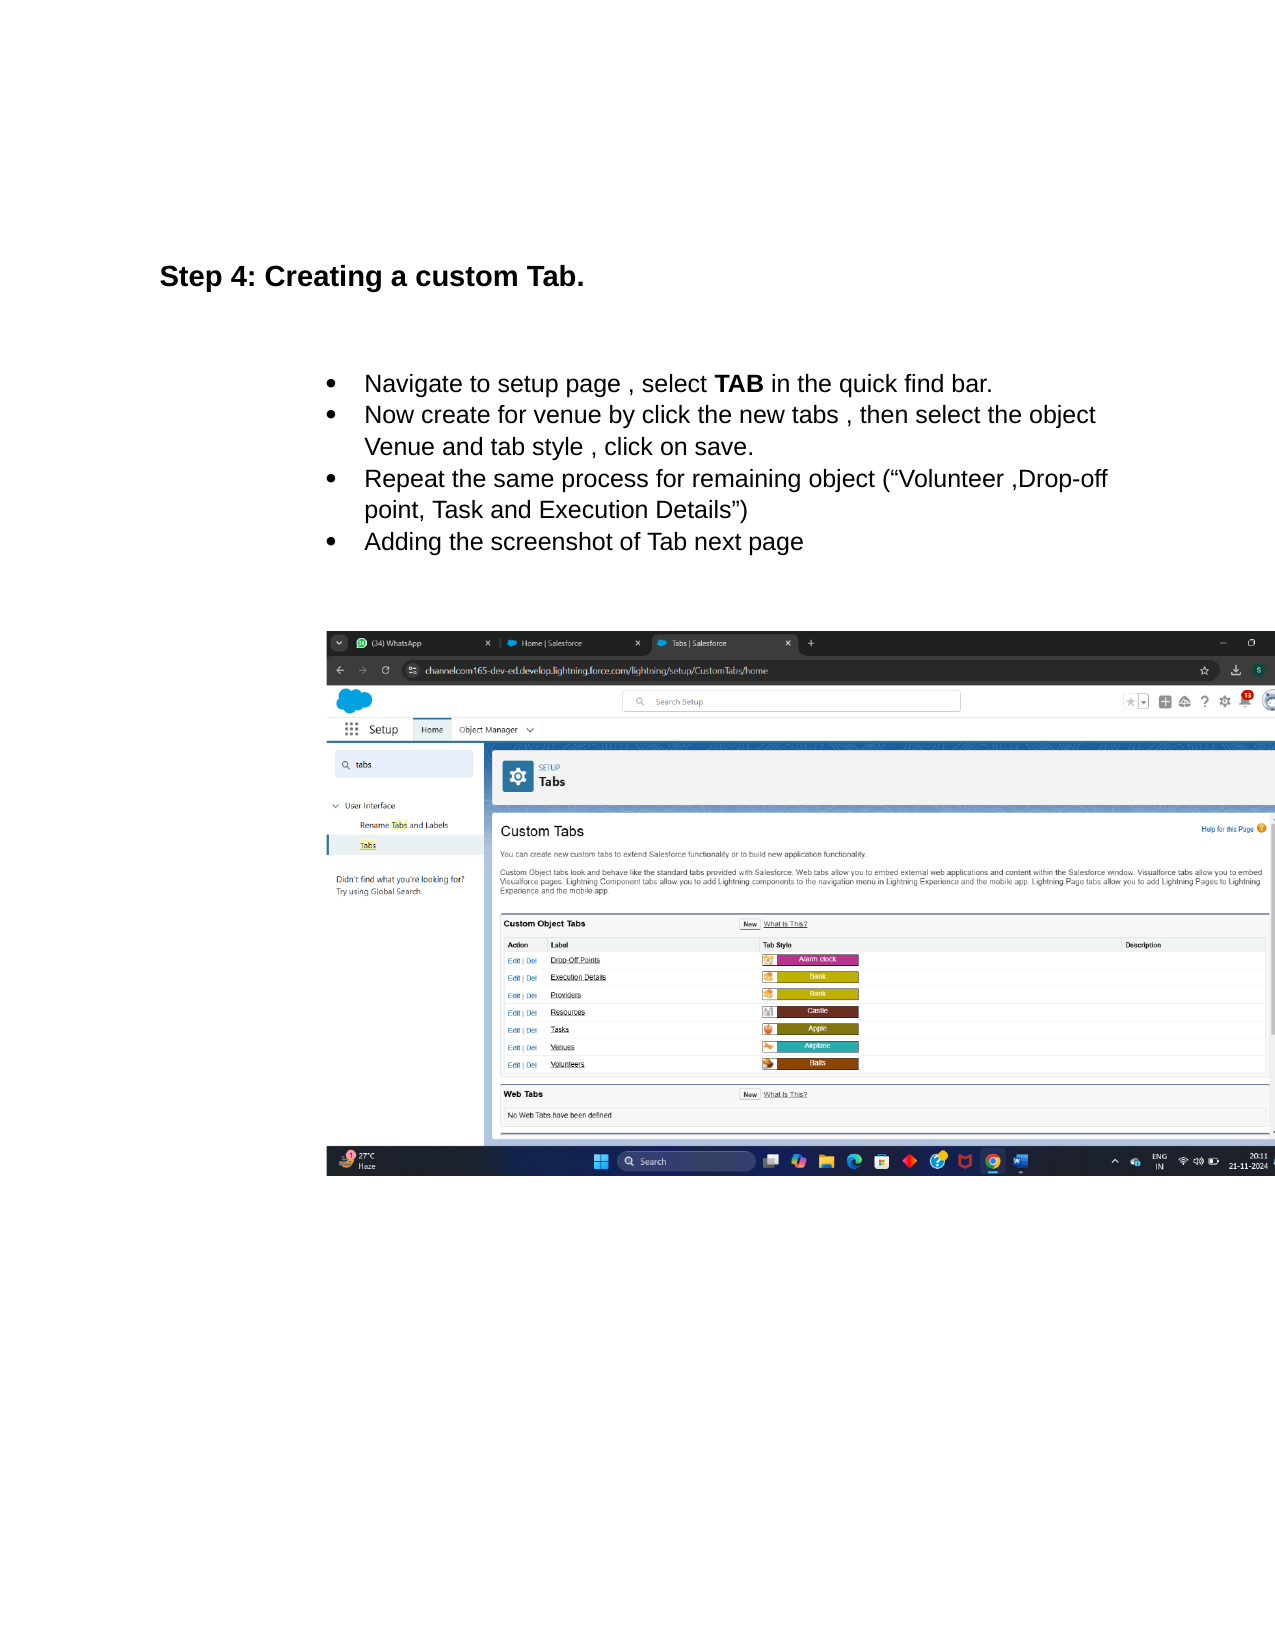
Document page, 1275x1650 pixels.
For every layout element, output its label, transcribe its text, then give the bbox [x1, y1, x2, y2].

text Step 4: Creating a custom Tab. [159, 259, 1118, 293]
list Adding the screenshot of Tab next page [327, 527, 1118, 556]
picture [326, 631, 1275, 1176]
list Repeat the same process for remaining object (“Volunteer ,Drop-off point, Task and Execution Details”) [327, 463, 1118, 524]
list Navigate to setup page , select TAB in the quick find bar. [327, 369, 1118, 397]
list Now create for venue by click the new tabs , then select the object Venue and tab style , click on save. [327, 400, 1118, 461]
